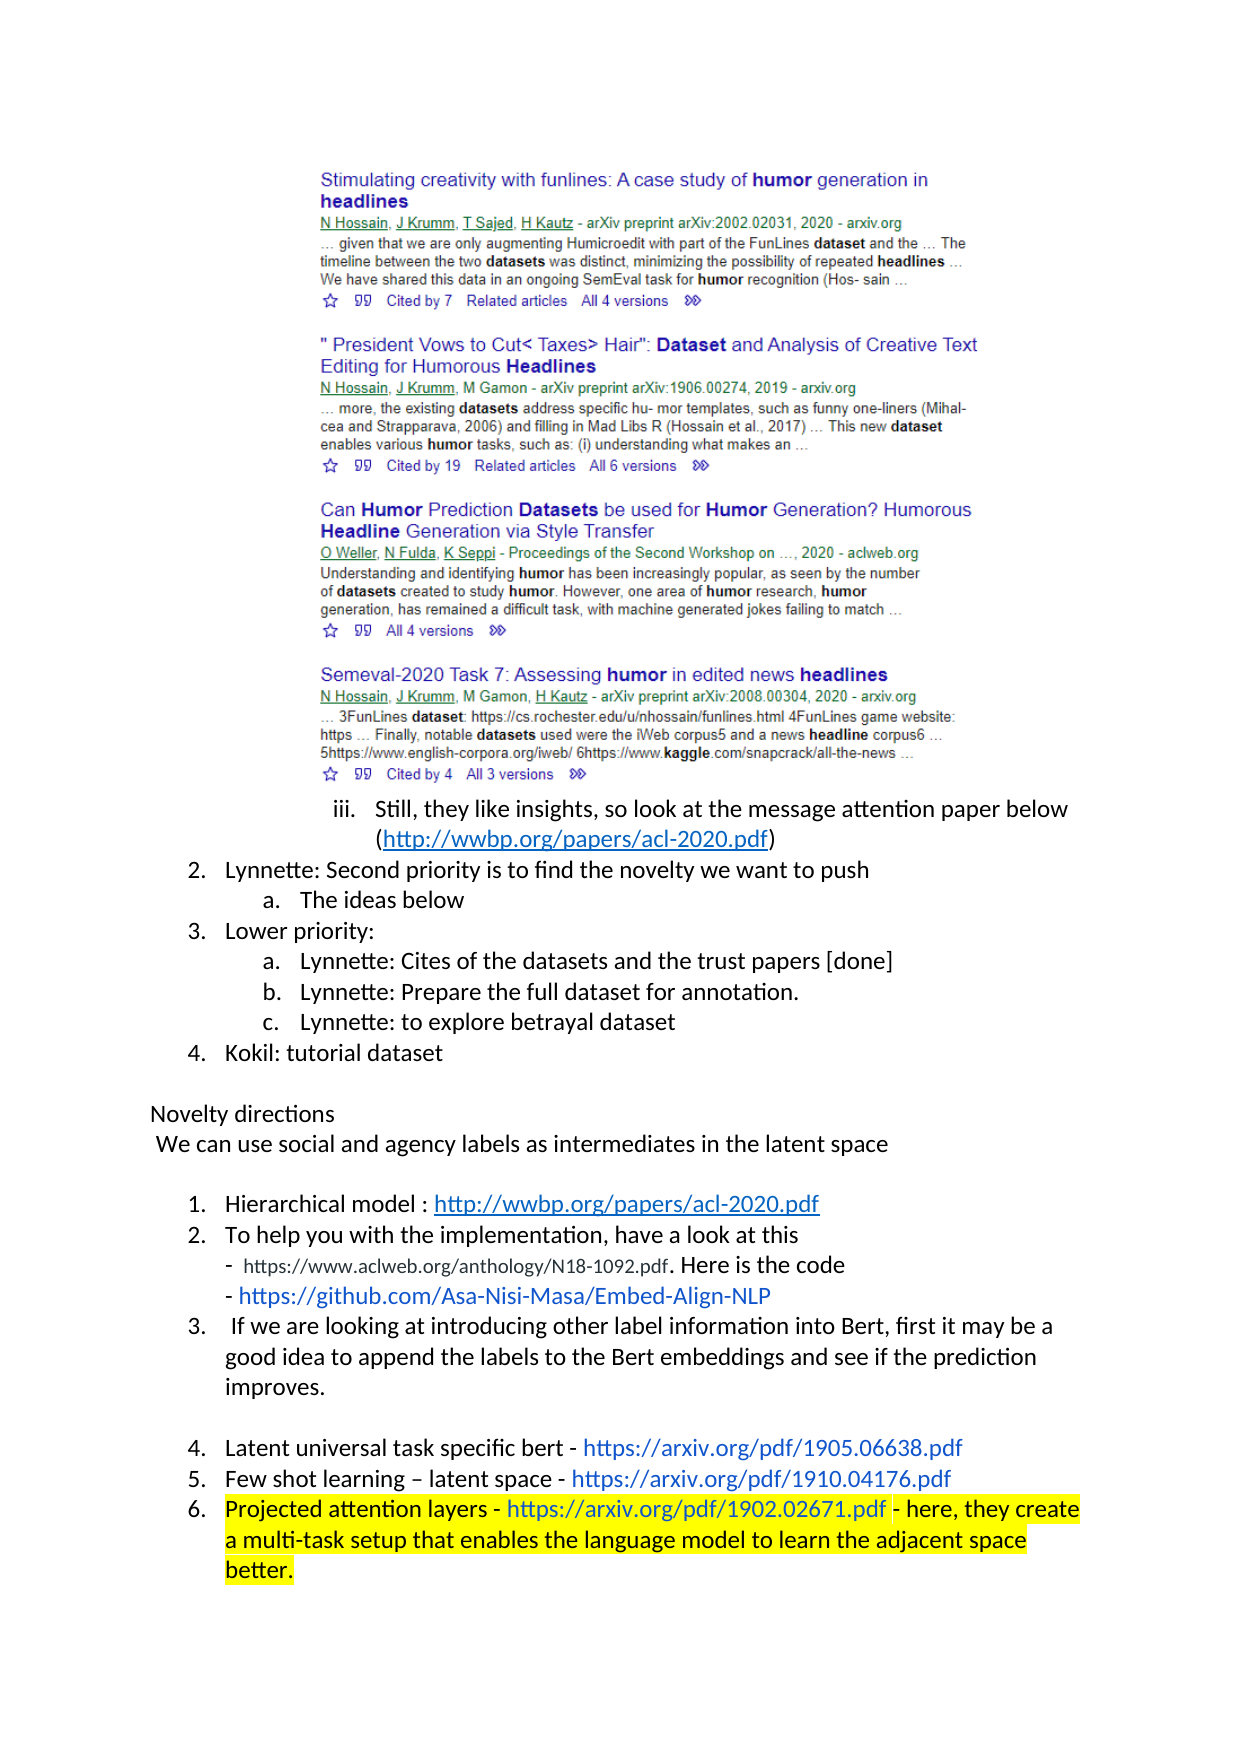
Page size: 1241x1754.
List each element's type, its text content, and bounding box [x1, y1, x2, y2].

text We can use social and agency labels as intermediates in the latent space [150, 1129, 1090, 1159]
list To help you with the implementation, have a look at this - https://www.aclweb.org/anthology/N18-1092.pdf. Here is the code - https://github.com/Asa-Nisi-Masa/Embed-Align-NLP [187, 1219, 1090, 1310]
list Hierarchical model : http://wwbp.org/papers/acl-2020.pdf [187, 1188, 1090, 1219]
list Lynnette: Second priority is to find the novelty we want to push [187, 854, 1090, 884]
list If we are looking at introducing other label information into Bert, first it may be a good idea to append the labels to the Bert embeddings and see if the prediction improves. [187, 1310, 1090, 1432]
list Kokil: tutorial dataset [187, 1037, 1090, 1068]
picture [300, 150, 1025, 793]
list The ideas below [262, 884, 1090, 915]
list Few shot learning – latent space - https://arxiv.org/pdf/1910.04176.pdf [187, 1463, 1090, 1493]
list Lynnette: Cites of the datasets and the trust papers [done] [262, 946, 1090, 976]
text Novelty directions [150, 1098, 1090, 1129]
list Still, they like insights, so look at the message attention paper below (http://wwbp.org/papers/acl-2020.pdf) [356, 793, 1090, 854]
list Lower priority: [187, 915, 1090, 946]
list Lynnette: to explore betrayal dataset [262, 1007, 1090, 1037]
list Latent universal task specific bert - https://arxiv.org/pdf/1905.06638.pdf [187, 1432, 1090, 1463]
list Lynnette: Prepare the full dataset for annotation. [262, 976, 1090, 1007]
list Projected attention layers - https://arxiv.org/pdf/1902.02671.pdf - here, they create a multi-task setup that enables the language model to learn the adjacent space better. [187, 1493, 1090, 1585]
